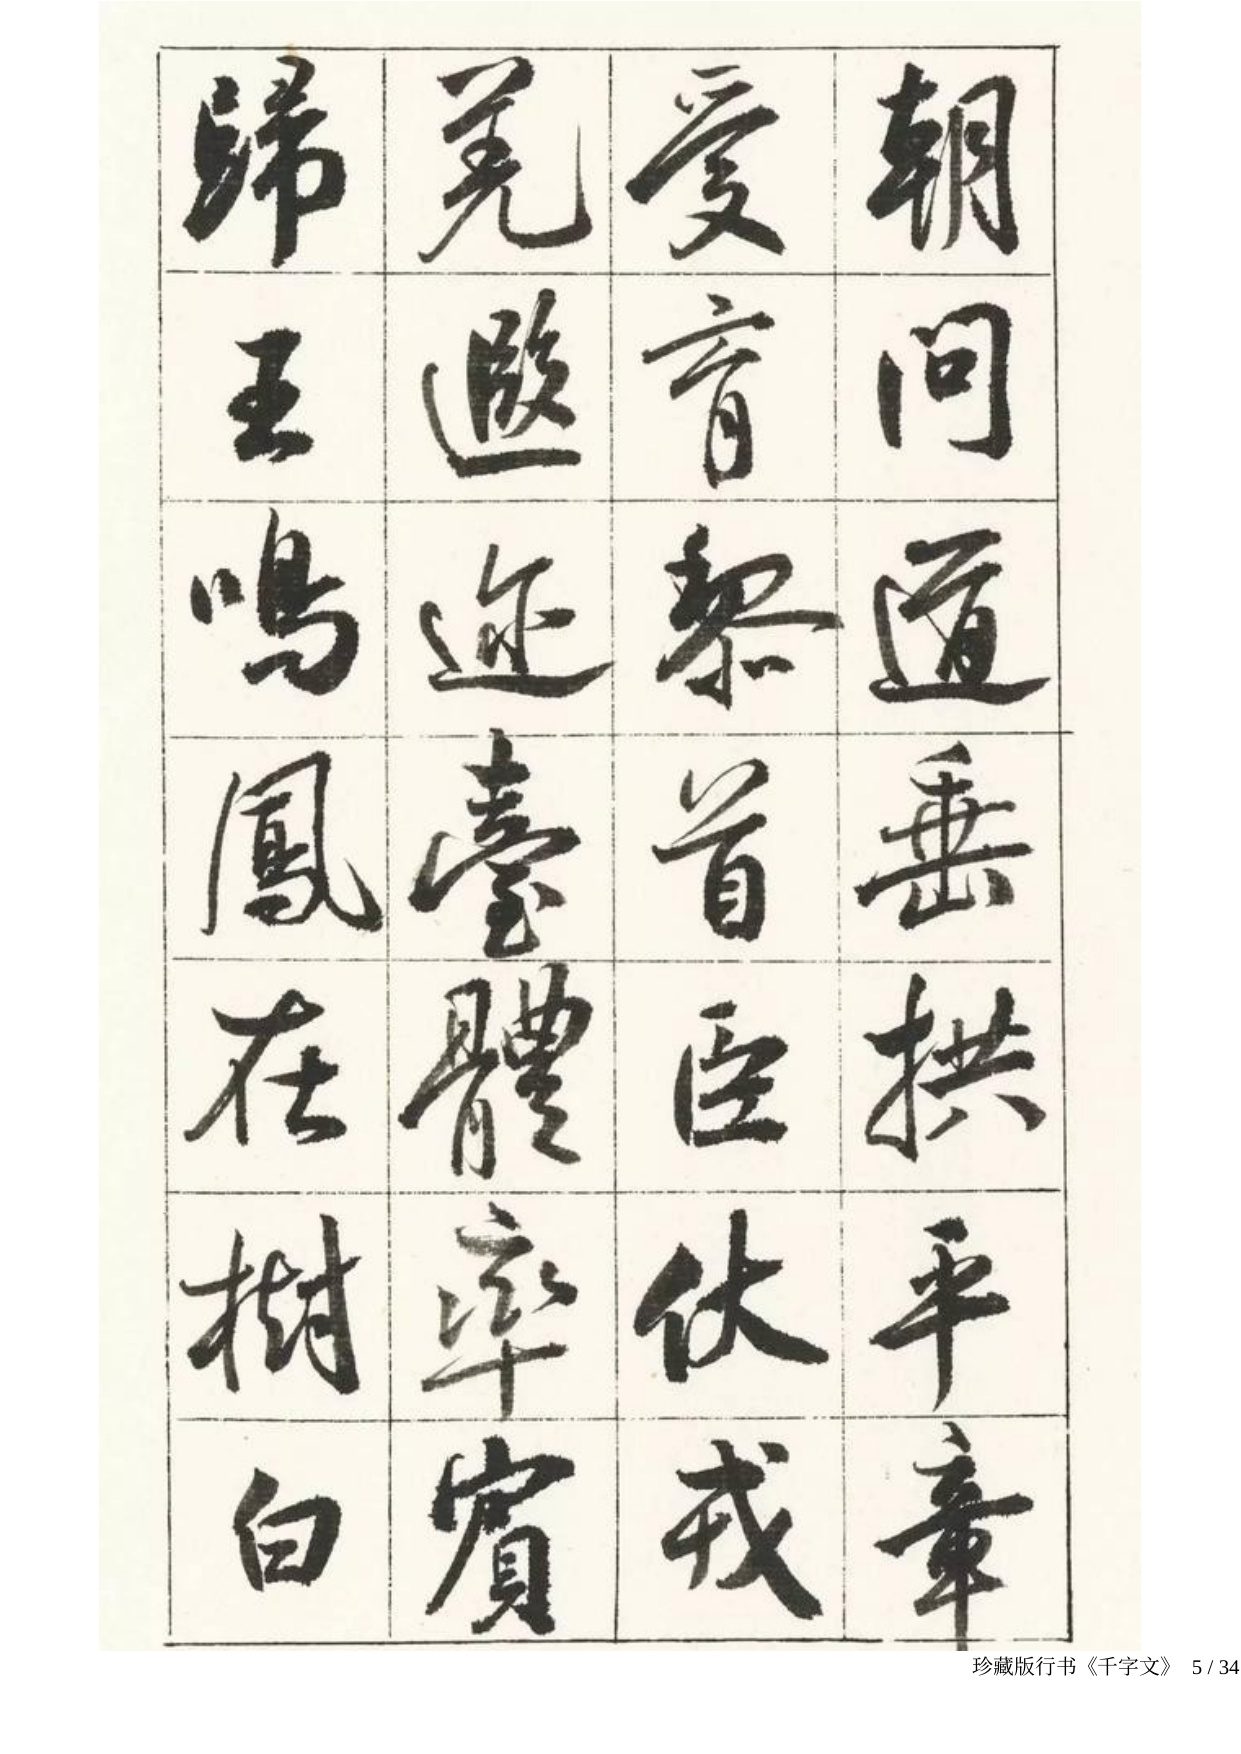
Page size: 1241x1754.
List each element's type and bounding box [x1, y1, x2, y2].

picture [98, 1, 1142, 1651]
